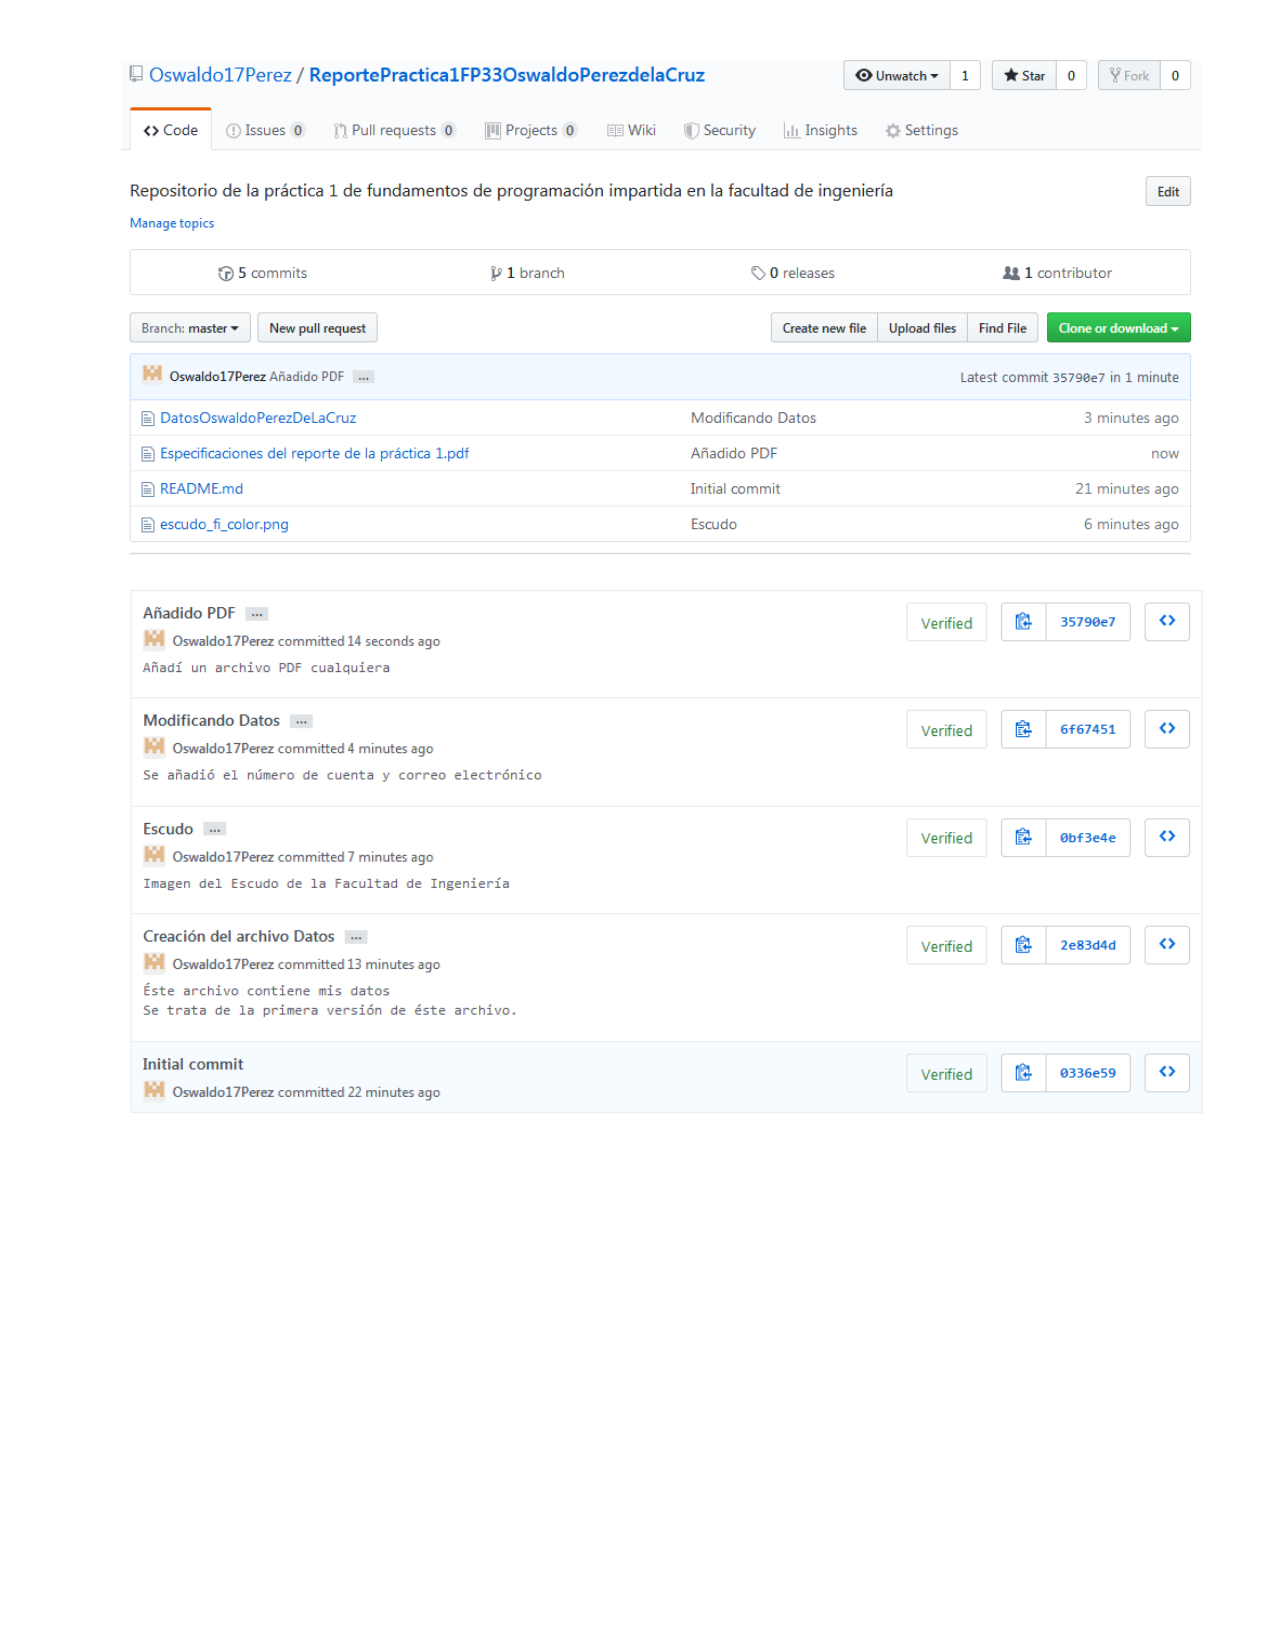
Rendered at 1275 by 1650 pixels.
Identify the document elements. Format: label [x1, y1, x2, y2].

picture [121, 59, 1202, 555]
picture [118, 582, 1205, 1121]
